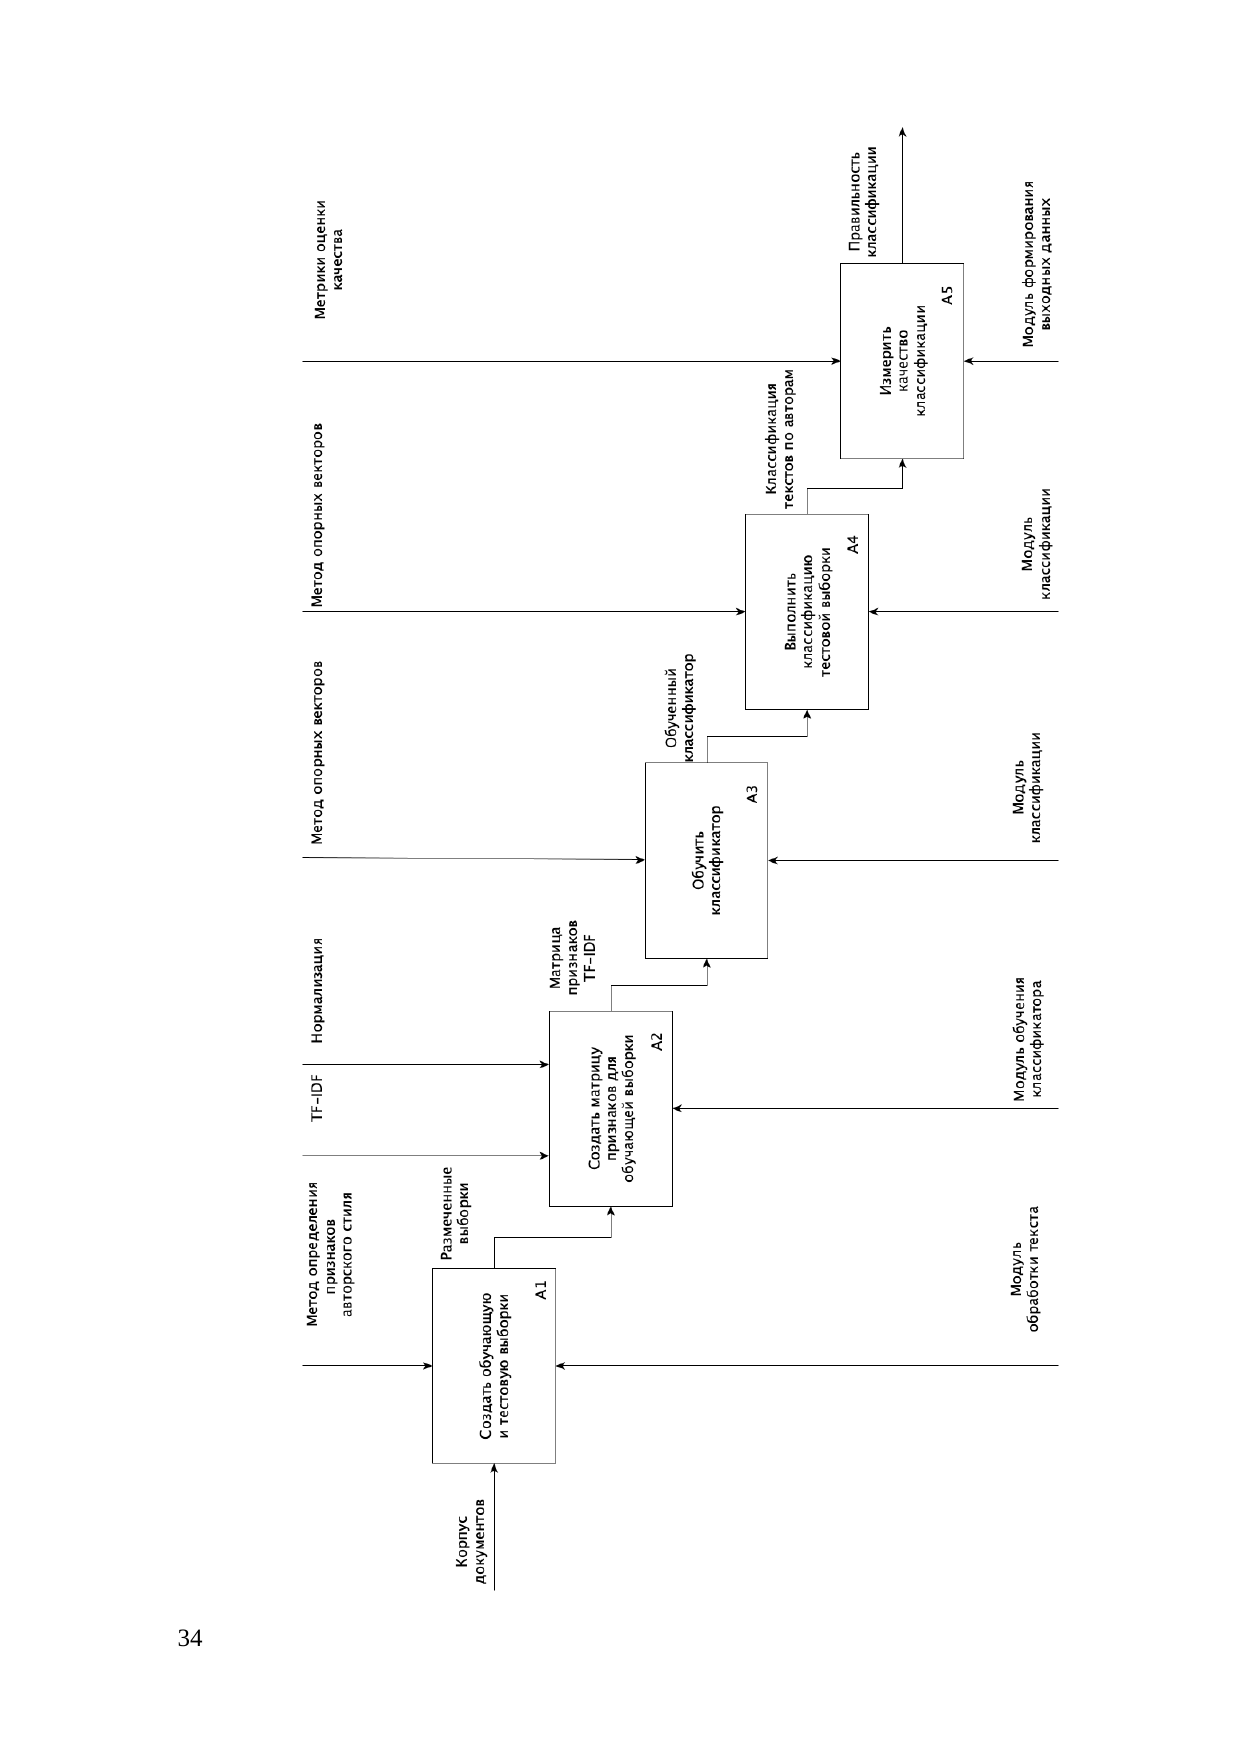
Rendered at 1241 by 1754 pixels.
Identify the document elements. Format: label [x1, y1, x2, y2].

picture [292, 118, 1067, 1600]
